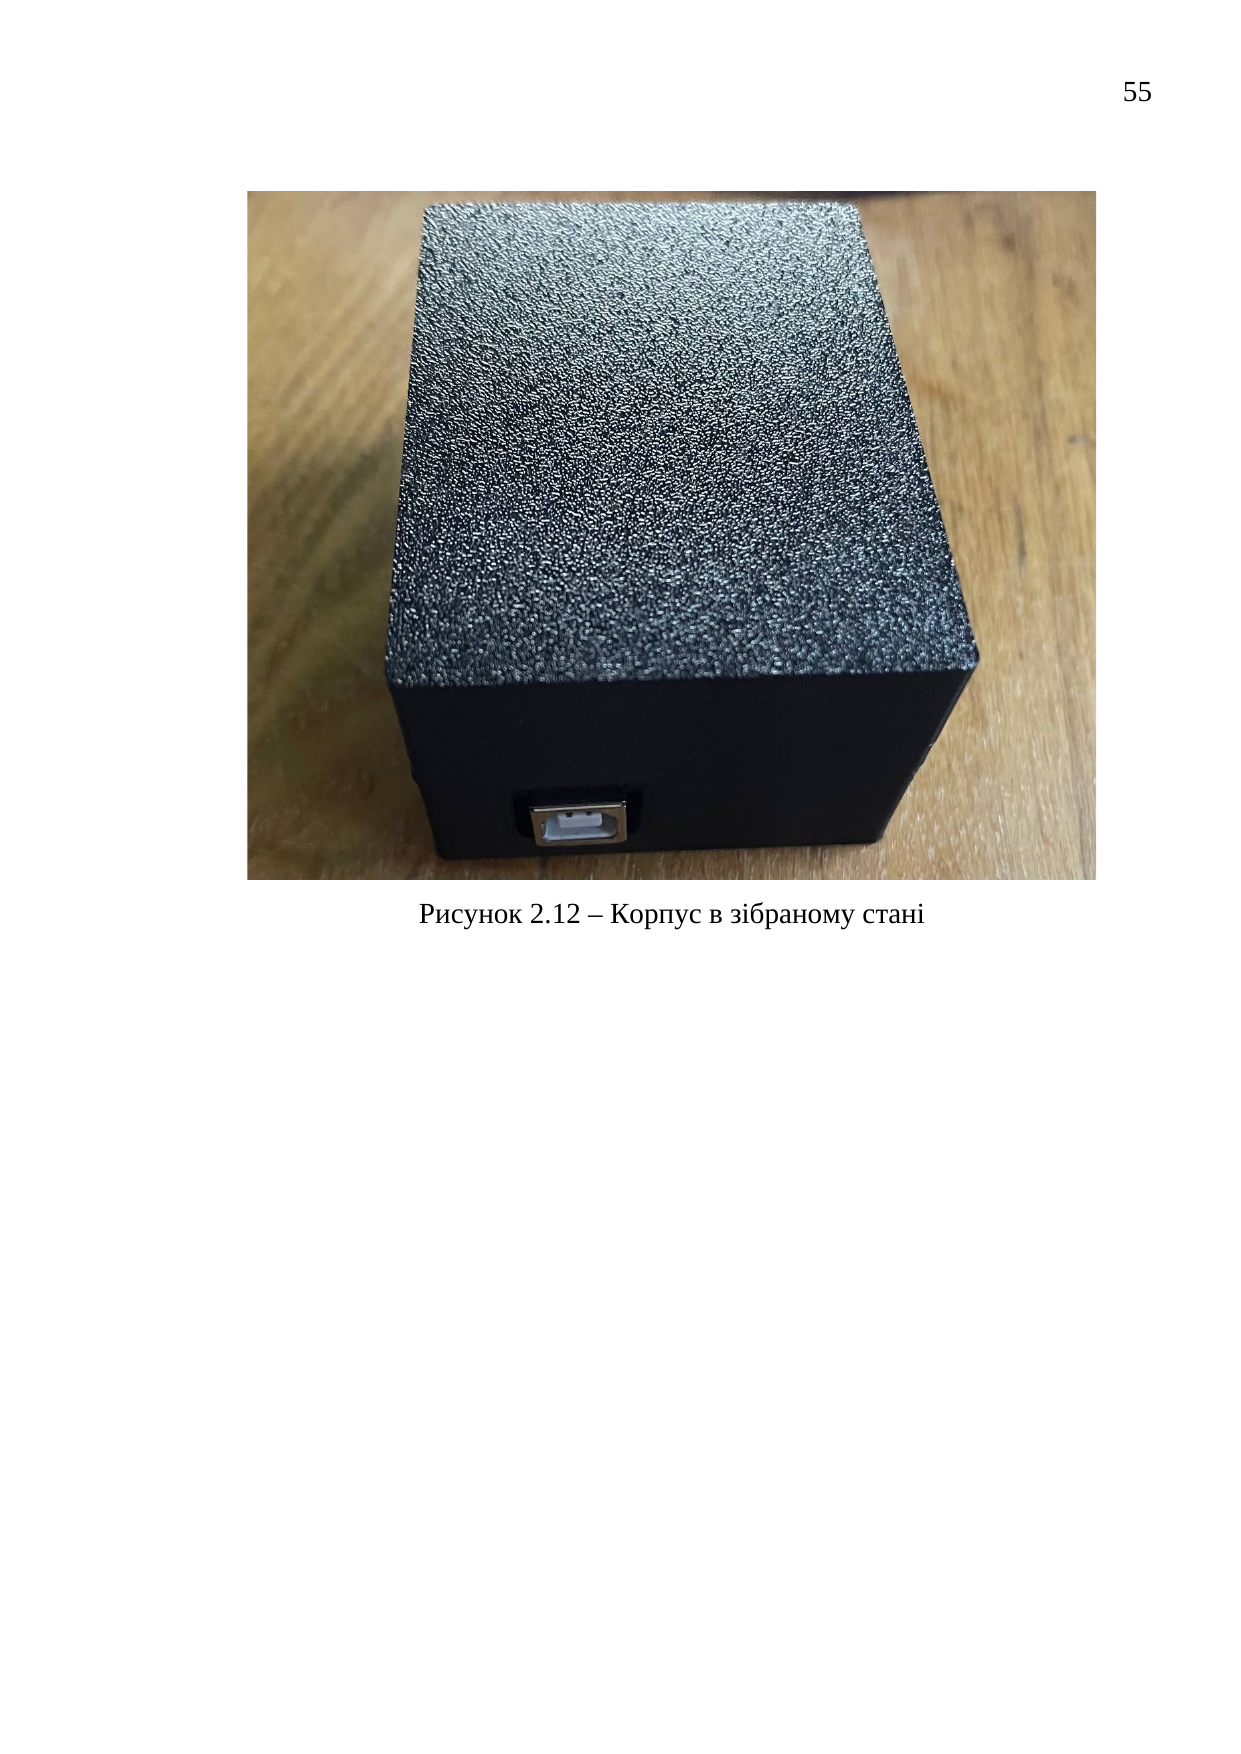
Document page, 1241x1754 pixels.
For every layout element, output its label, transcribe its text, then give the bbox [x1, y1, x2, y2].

text Рисунок 2.12 – Корпус в зібраному стані [148, 897, 1152, 930]
picture [247, 191, 1097, 880]
